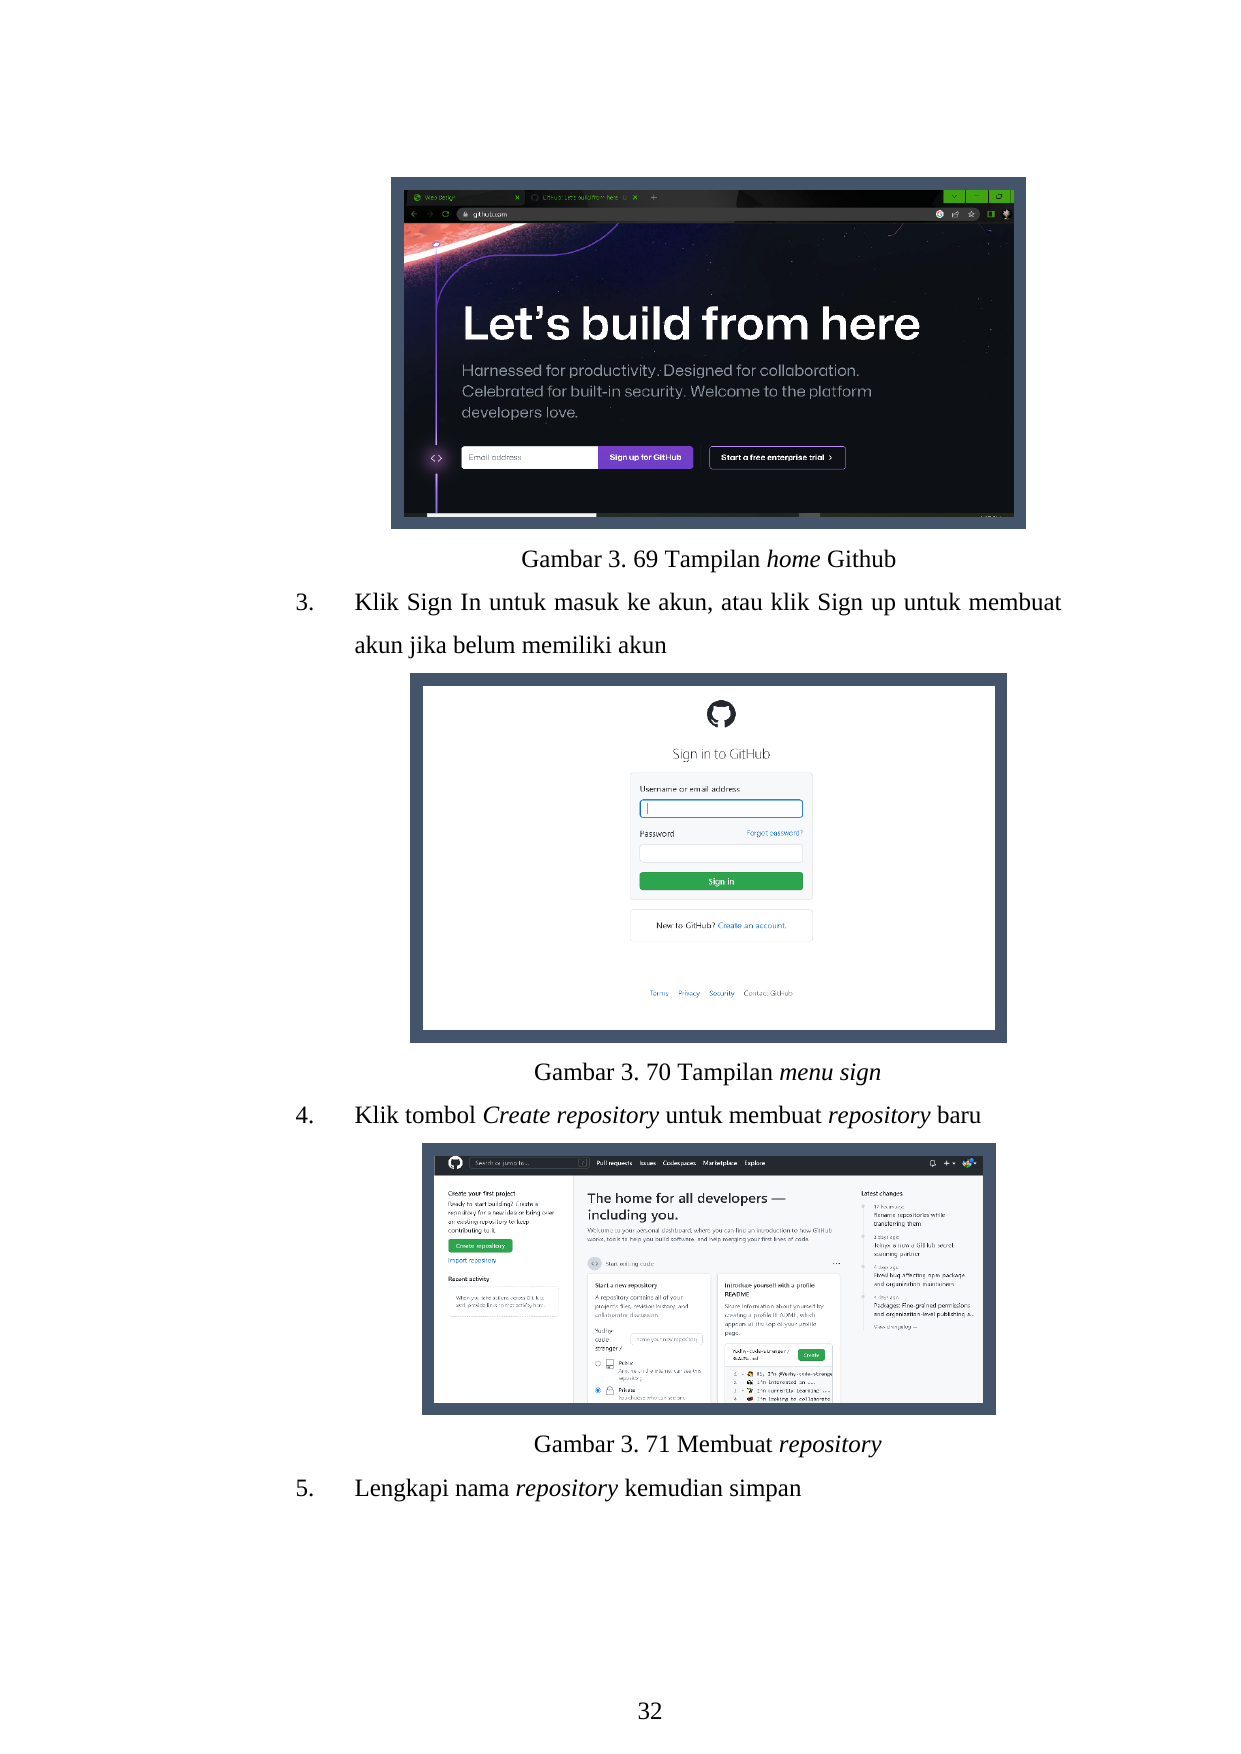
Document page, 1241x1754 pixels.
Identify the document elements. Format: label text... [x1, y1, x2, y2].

list Klik Sign In untuk masuk ke akun, atau klik Sign up untuk membuat akun jika belum memiliki akun [295, 587, 1063, 659]
list Klik tombol Create repository untuk membuat repository baru [295, 1100, 1063, 1129]
text Gambar 3. 70 Tampilan menu sign [295, 1057, 1063, 1086]
picture [404, 190, 1014, 517]
text Gambar 3. 71 Membuat repository [295, 1429, 1063, 1458]
text Gambar 3. 69 Tampilan home Github [295, 544, 1063, 573]
picture [423, 686, 995, 1030]
list Lengkapi nama repository kemudian simpan [295, 1473, 1063, 1501]
picture [434, 1156, 983, 1403]
